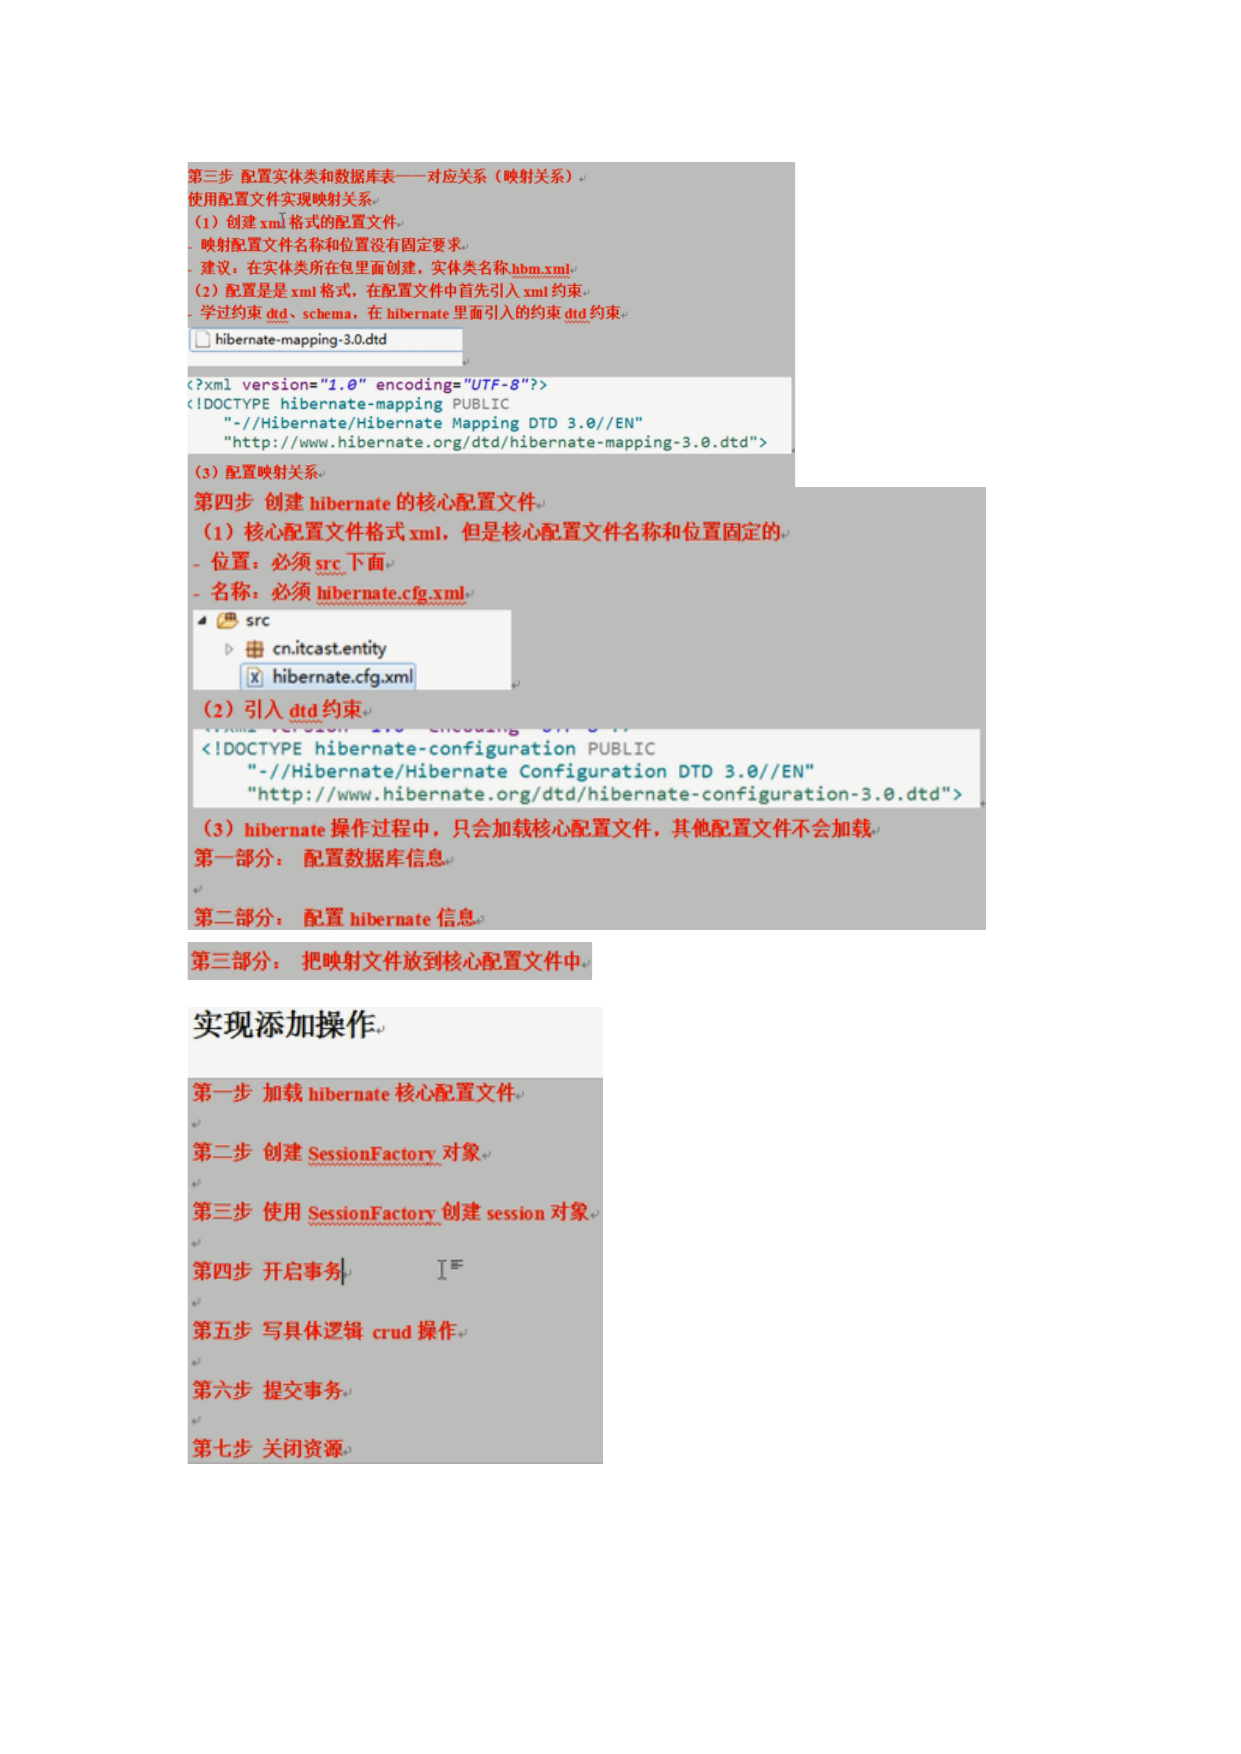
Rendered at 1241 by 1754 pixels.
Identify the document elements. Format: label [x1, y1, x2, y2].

picture [187, 162, 986, 930]
picture [187, 1007, 603, 1464]
picture [187, 942, 593, 980]
